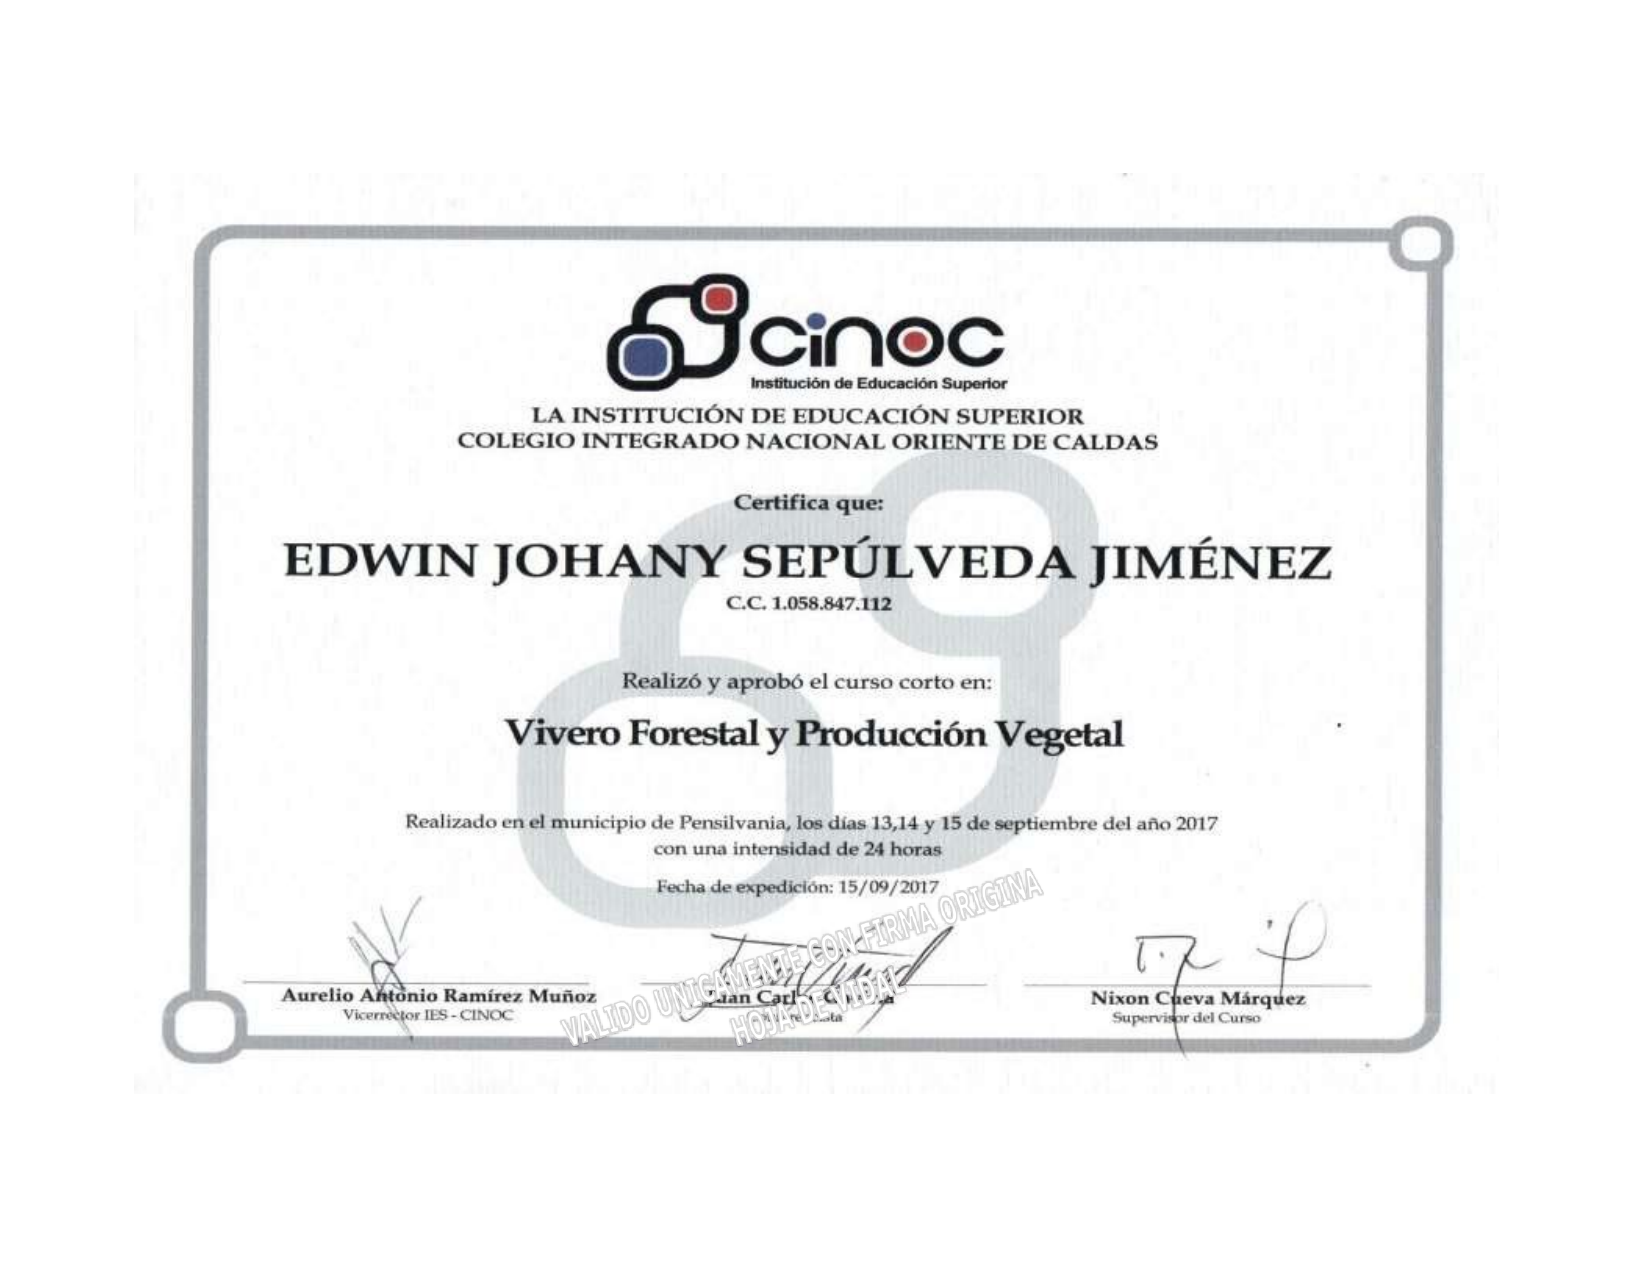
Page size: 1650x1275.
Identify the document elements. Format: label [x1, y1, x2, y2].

picture [134, 173, 1499, 1094]
